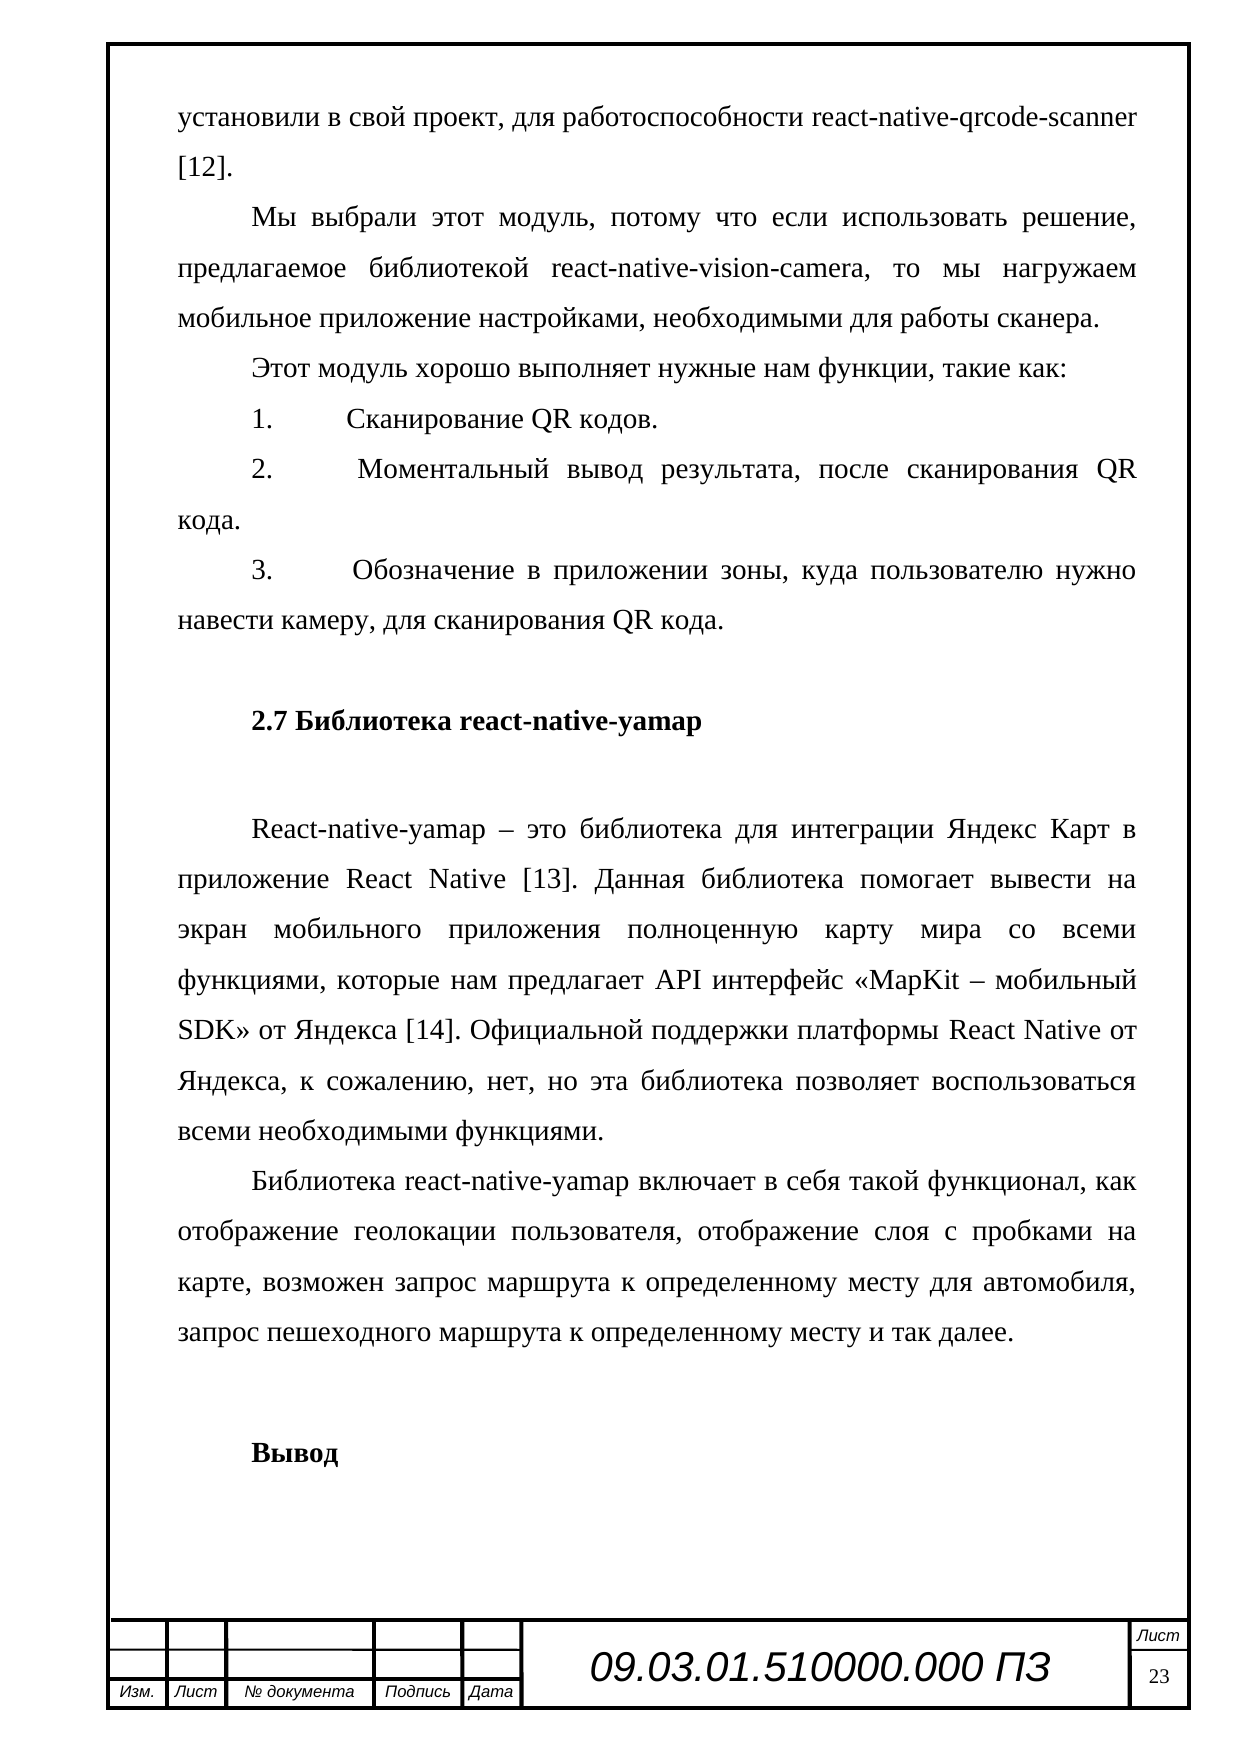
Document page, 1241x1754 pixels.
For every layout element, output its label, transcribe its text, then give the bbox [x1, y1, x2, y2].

text Мы выбрали этот модуль, потому что если использовать решение, предлагаемое библиотекой react-native-vision-camera, то мы нагружаем мобильное приложение настройками, необходимыми для работы сканера. [177, 199, 1137, 334]
list Сканирование QR кодов. [177, 401, 1137, 434]
text Библиотека react-native-yamap включает в себя такой функционал, как отображение геолокации пользователя, отображение слоя с пробками на карте, возможен запрос маршрута к определенному месту для автомобиля, запрос пешеходного маршрута к определенному месту и так далее. [177, 1163, 1137, 1348]
text Этот модуль хорошо выполняет нужные нам функции, такие как: [177, 350, 1137, 384]
list Обозначение в приложении зоны, куда пользователю нужно навести камеру, для сканирования QR кода. [177, 552, 1137, 636]
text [177, 99, 1137, 183]
text Вывод [177, 1436, 1137, 1469]
subtitle 2.7 Библиотека react-native-yamap [177, 703, 1167, 737]
list Моментальный вывод результата, после сканирования QR кода. [177, 452, 1137, 535]
text React-native-yamap – это библиотека для интеграции Яндекс Карт в приложение React Native [13]. Данная библиотека помогает вывести на экран мобильного приложения полноценную карту мира со всеми функциями, которые нам предлагает API интерфейс «MapKit – мобильный SDK» от Яндекса [14]. Официальной поддержки платформы React Native от Яндекса, к сожалению, нет, но эта библиотека позволяет воспользоваться всеми необходимыми функциями. [177, 811, 1137, 1146]
